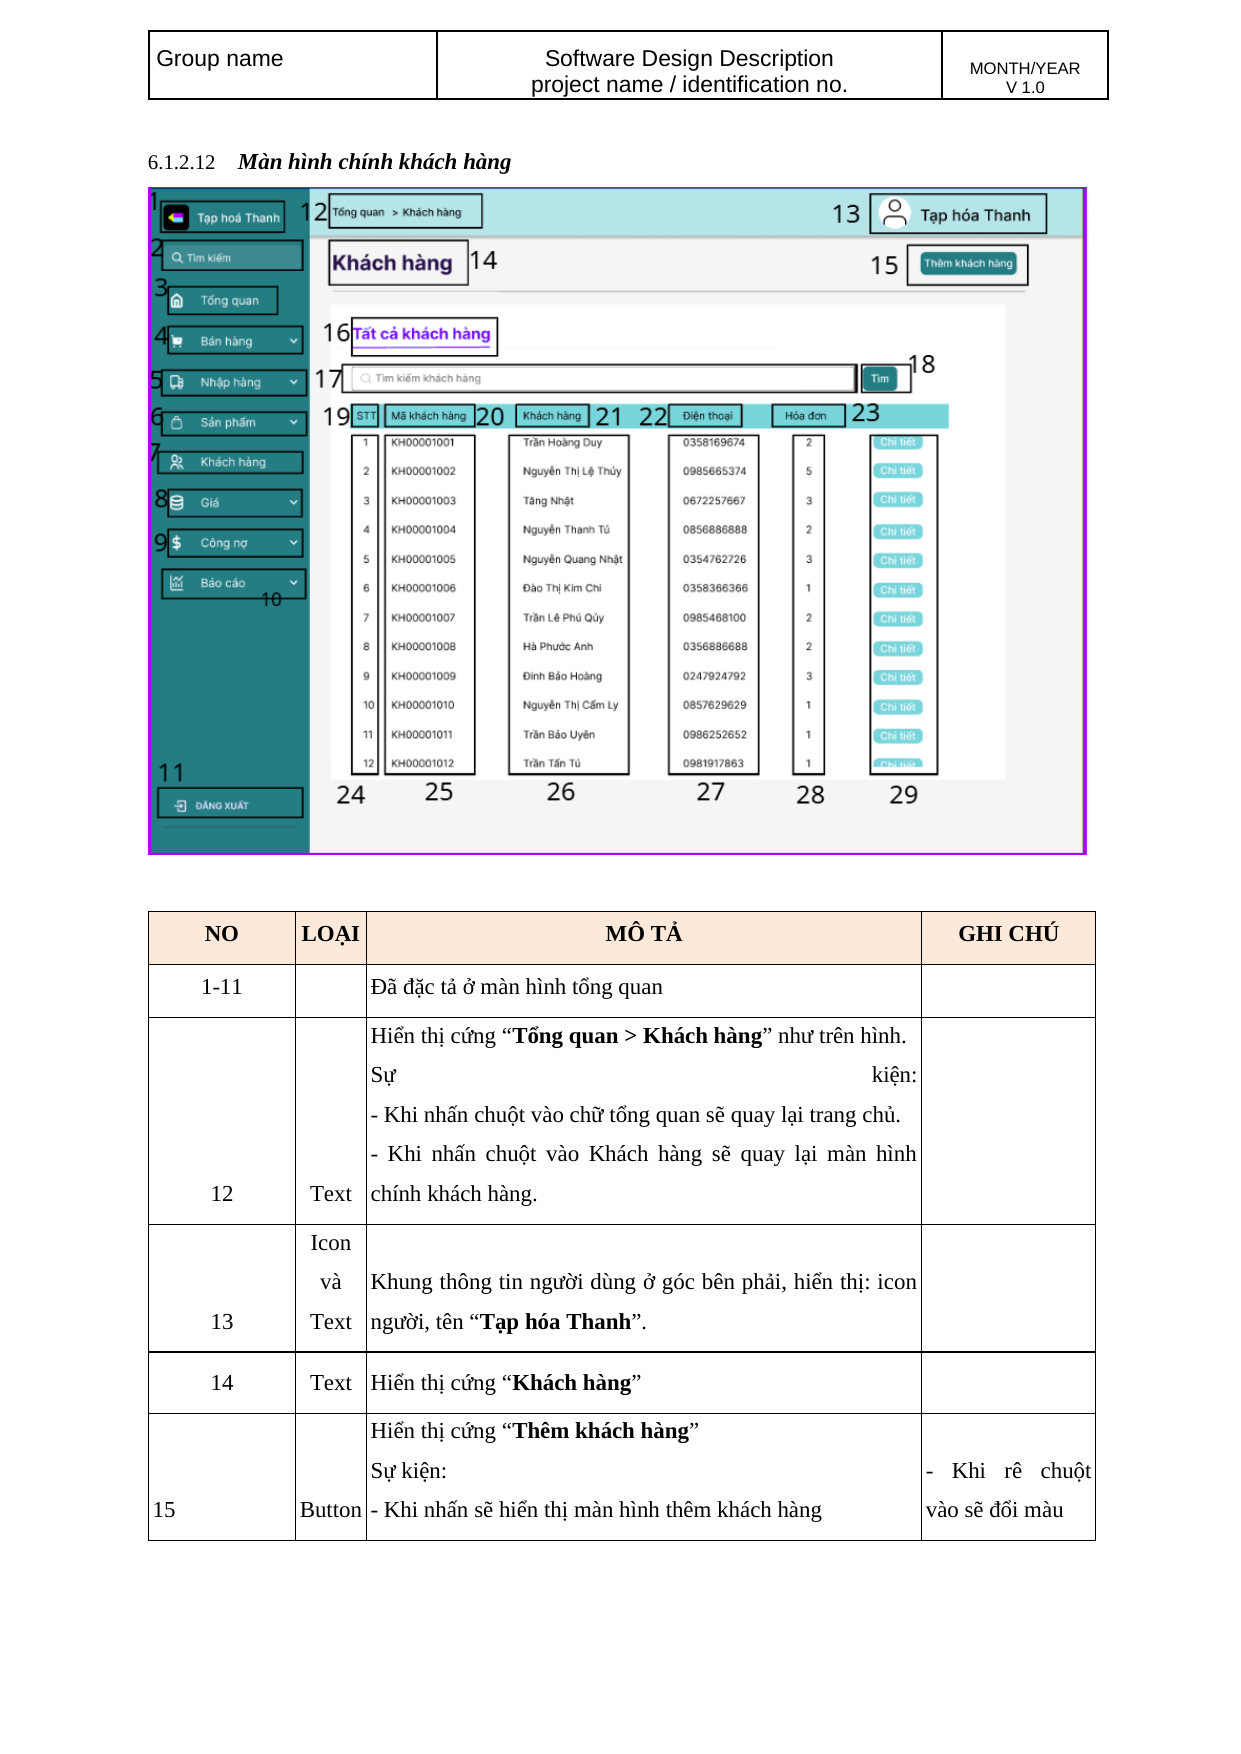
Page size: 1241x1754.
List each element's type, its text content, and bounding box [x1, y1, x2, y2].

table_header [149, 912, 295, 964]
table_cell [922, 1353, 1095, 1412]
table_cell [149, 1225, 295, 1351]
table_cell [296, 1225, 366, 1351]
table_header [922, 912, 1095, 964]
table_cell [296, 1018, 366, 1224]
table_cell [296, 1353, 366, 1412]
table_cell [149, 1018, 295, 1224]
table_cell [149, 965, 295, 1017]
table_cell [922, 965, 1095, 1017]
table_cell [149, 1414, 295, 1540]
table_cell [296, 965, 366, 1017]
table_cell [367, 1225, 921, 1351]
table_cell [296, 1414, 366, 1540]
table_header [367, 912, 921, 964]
subtitle Màn hình chính khách hàng [148, 148, 1092, 174]
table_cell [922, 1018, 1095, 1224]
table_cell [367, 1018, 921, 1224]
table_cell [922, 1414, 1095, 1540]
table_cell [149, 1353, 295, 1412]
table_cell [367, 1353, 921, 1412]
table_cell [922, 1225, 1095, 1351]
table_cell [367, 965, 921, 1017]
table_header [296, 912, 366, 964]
picture [147, 187, 1089, 855]
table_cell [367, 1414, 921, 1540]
